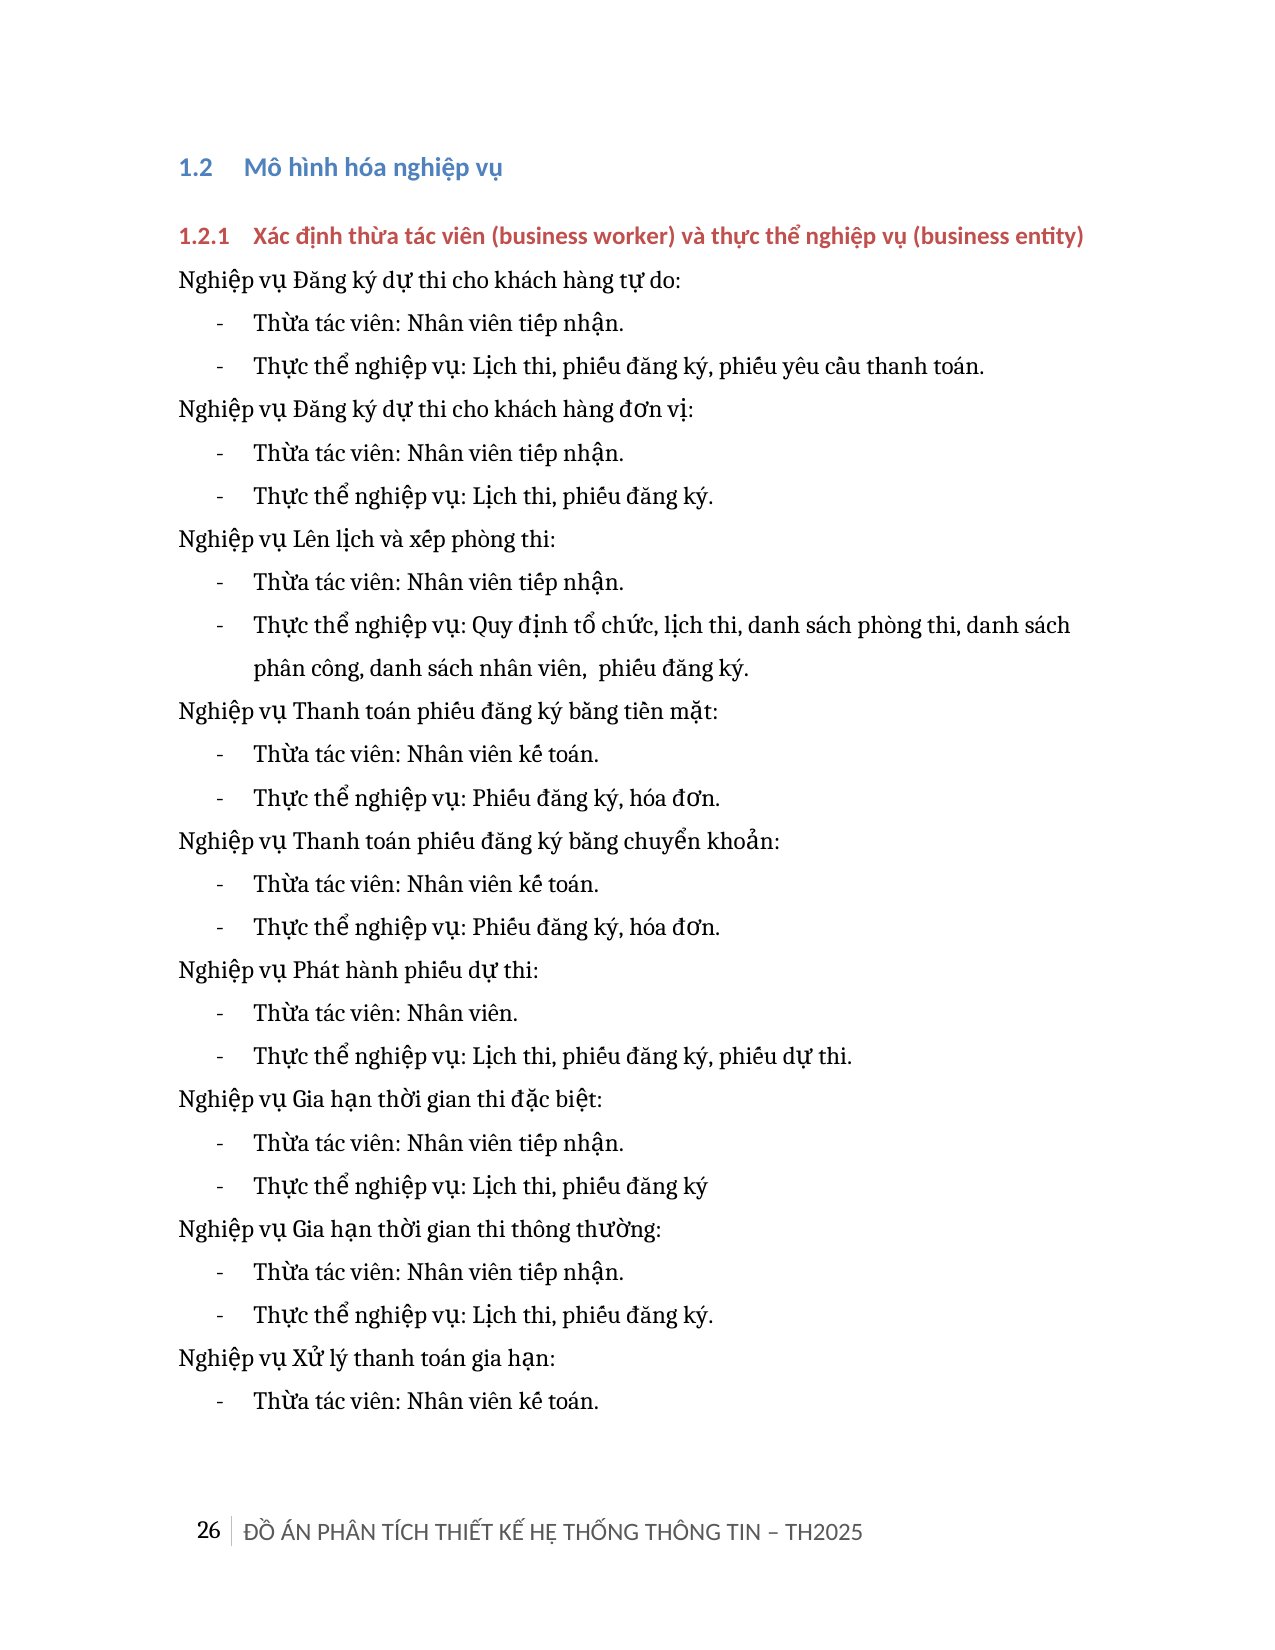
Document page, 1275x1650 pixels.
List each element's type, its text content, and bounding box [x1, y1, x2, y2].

text Nghiệp vụ Gia hạn thời gian thi đặc biệt: [178, 1085, 1087, 1114]
text Nghiệp vụ Xử lý thanh toán gia hạn: [178, 1344, 1087, 1373]
subtitle Mô hình hóa nghiệp vụ [178, 150, 1087, 183]
list Thừa tác viên: Nhân viên kế toán. [216, 1387, 1087, 1416]
text Nghiệp vụ Đăng ký dự thi cho khách hàng đơn vị: [178, 395, 1087, 424]
text Nghiệp vụ Thanh toán phiếu đăng ký bằng chuyển khoản: [178, 827, 1087, 855]
text Nghiệp vụ Phát hành phiếu dự thi: [178, 956, 1087, 985]
text Nghiệp vụ Lên lịch và xếp phòng thi: [178, 525, 1087, 553]
list Thực thể nghiệp vụ: Lịch thi, phiếu đăng ký [216, 1172, 1087, 1200]
text Nghiệp vụ Thanh toán phiếu đăng ký bằng tiền mặt: [178, 697, 1087, 726]
subtitle Xác định thừa tác viên (business worker) và thực thể nghiệp vụ (business entity) [178, 220, 1087, 251]
list Thực thể nghiệp vụ: Phiếu đăng ký, hóa đơn. [216, 913, 1087, 942]
list Thực thể nghiệp vụ: Lịch thi, phiếu đăng ký. [216, 1301, 1087, 1330]
list Thừa tác viên: Nhân viên kế toán. [216, 740, 1087, 769]
list Thừa tác viên: Nhân viên tiếp nhận. [216, 568, 1087, 597]
list Thừa tác viên: Nhân viên tiếp nhận. [216, 1258, 1087, 1287]
list Thừa tác viên: Nhân viên tiếp nhận. [216, 1128, 1087, 1157]
list Thừa tác viên: Nhân viên tiếp nhận. [216, 438, 1087, 467]
text Nghiệp vụ Gia hạn thời gian thi thông thường: [178, 1215, 1087, 1243]
list Thừa tác viên: Nhân viên. [216, 999, 1087, 1028]
list Thực thể nghiệp vụ: Lịch thi, phiếu đăng ký. [216, 482, 1087, 510]
list Thực thể nghiệp vụ: Lịch thi, phiếu đăng ký, phiếu yêu cầu thanh toán. [216, 352, 1087, 381]
list Thừa tác viên: Nhân viên kế toán. [216, 870, 1087, 898]
list Thực thể nghiệp vụ: Lịch thi, phiếu đăng ký, phiếu dự thi. [216, 1042, 1087, 1071]
list Thực thể nghiệp vụ: Quy định tổ chức, lịch thi, danh sách phòng thi, danh sách phân công, danh sách nhân viên, phiếu đăng ký. [216, 611, 1087, 683]
list Thừa tác viên: Nhân viên tiếp nhận. [216, 309, 1087, 338]
list Thực thể nghiệp vụ: Phiếu đăng ký, hóa đơn. [216, 783, 1087, 812]
text Nghiệp vụ Đăng ký dự thi cho khách hàng tự do: [178, 266, 1087, 295]
